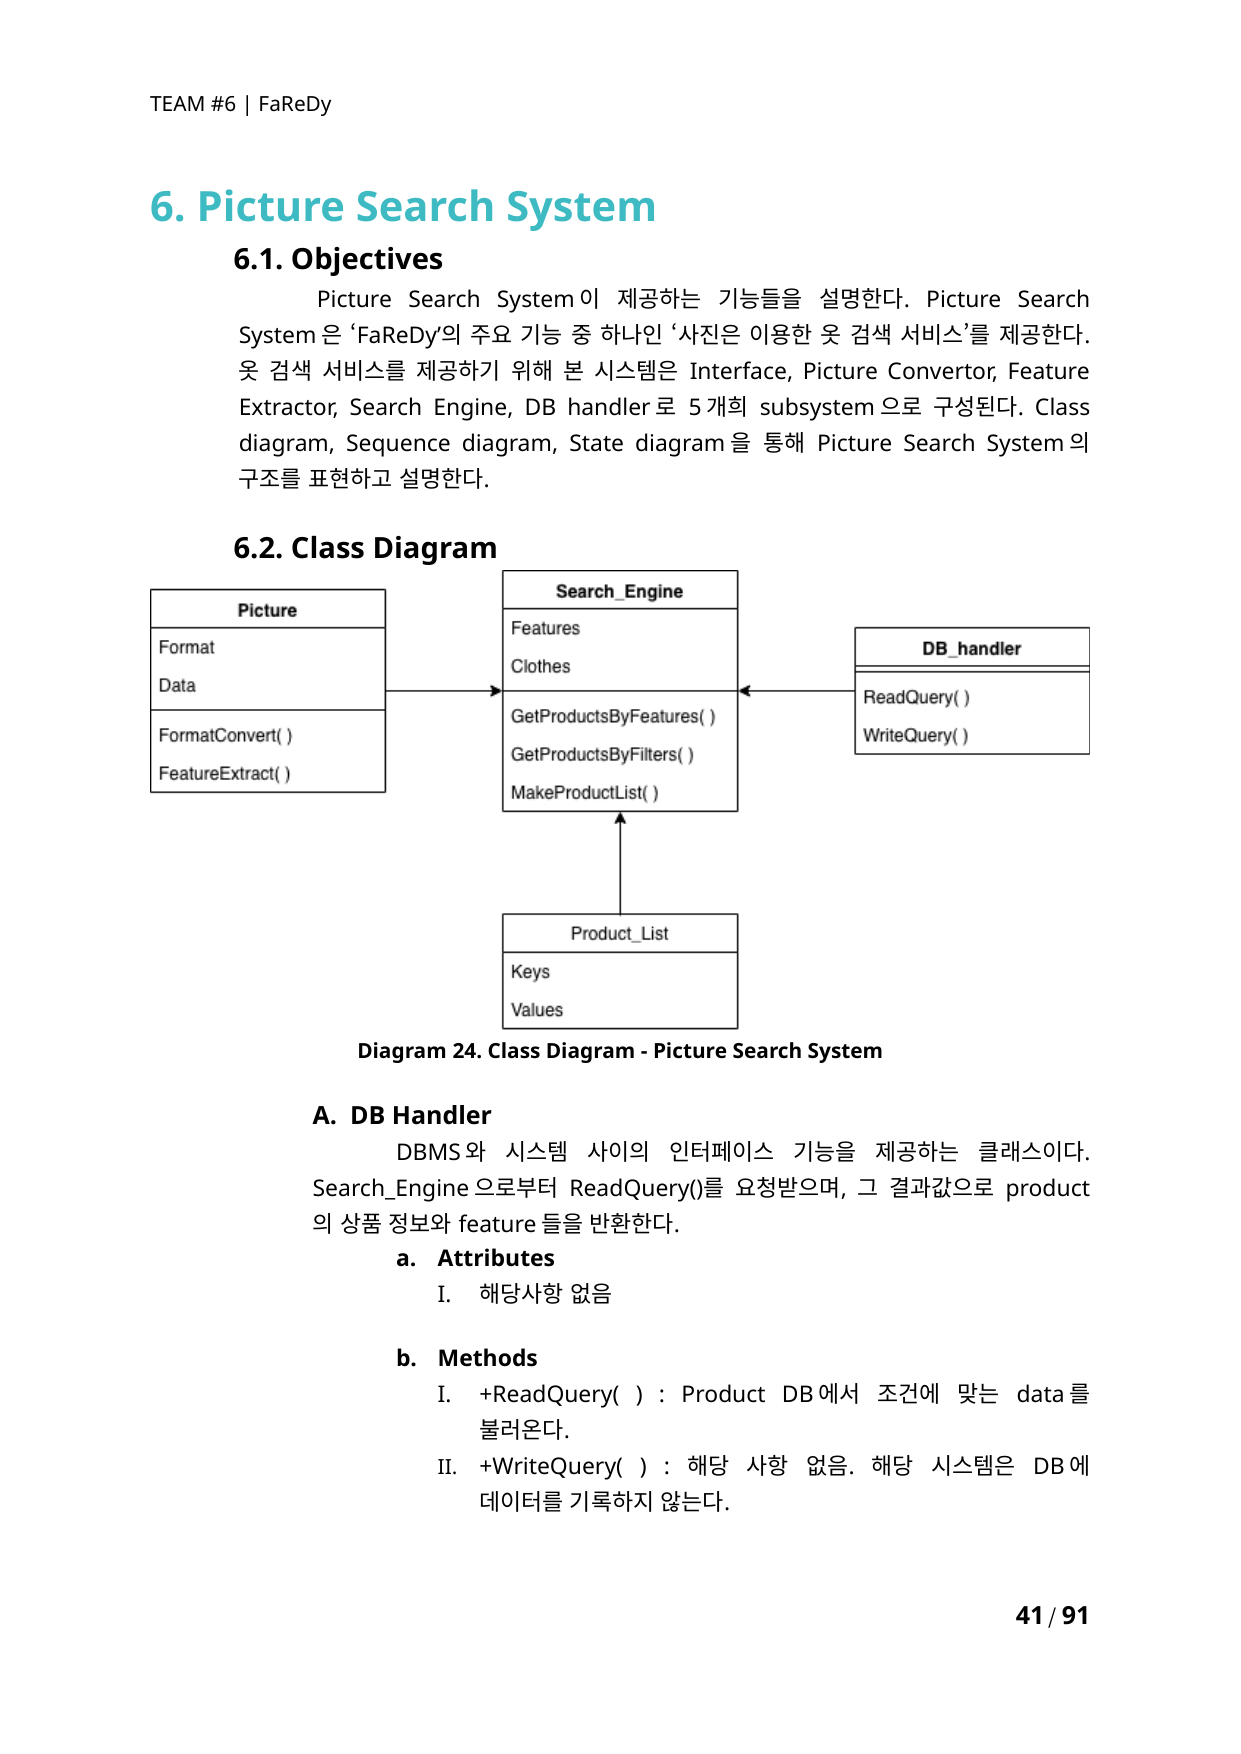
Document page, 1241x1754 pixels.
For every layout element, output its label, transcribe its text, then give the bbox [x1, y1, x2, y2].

picture [150, 570, 1090, 1034]
list +WriteQuery( ) : 해당 사항 없음. 해당 시스템은 DB에 데이터를 기록하지 않는다. [437, 1448, 1090, 1517]
list 해당사항 없음 [437, 1276, 1090, 1309]
list +ReadQuery( ) : Product DB에서 조건에 맞는 data를 불러온다. [437, 1376, 1090, 1445]
text 6.2. Class Diagram [150, 527, 1090, 567]
list DB Handler [312, 1097, 1090, 1132]
text Diagram 24. Class Diagram - Picture Search System [150, 1036, 1090, 1065]
list Methods [396, 1342, 1090, 1374]
text Picture Search System이 제공하는 기능들을 설명한다. Picture Search System은 ‘FaReDy’의 주요 기능 중 하나인 ‘사진은 이용한 옷 검색 서비스’를 제공한다. 옷 검색 서비스를 제공하기 위해 본 시스템은 Interface, Picture Convertor, Feature Extractor, Search Engine, DB handler로 5개희 subsystem으로 구성된다. Class diagram, Sequence diagram, State diagram을 통해 Picture Search System의 구조를 표현하고 설명한다. [238, 281, 1090, 494]
text 6. Picture Search System [150, 177, 1090, 234]
text DBMS와 시스템 사이의 인터페이스 기능을 제공하는 클래스이다. Search_Engine으로부터 ReadQuery()를 요청받으며, 그 결과값으로 product의 상품 정보와 feature들을 반환한다. [312, 1134, 1090, 1239]
text 6.1. Objectives [150, 238, 1090, 278]
list Attributes [396, 1242, 1090, 1273]
